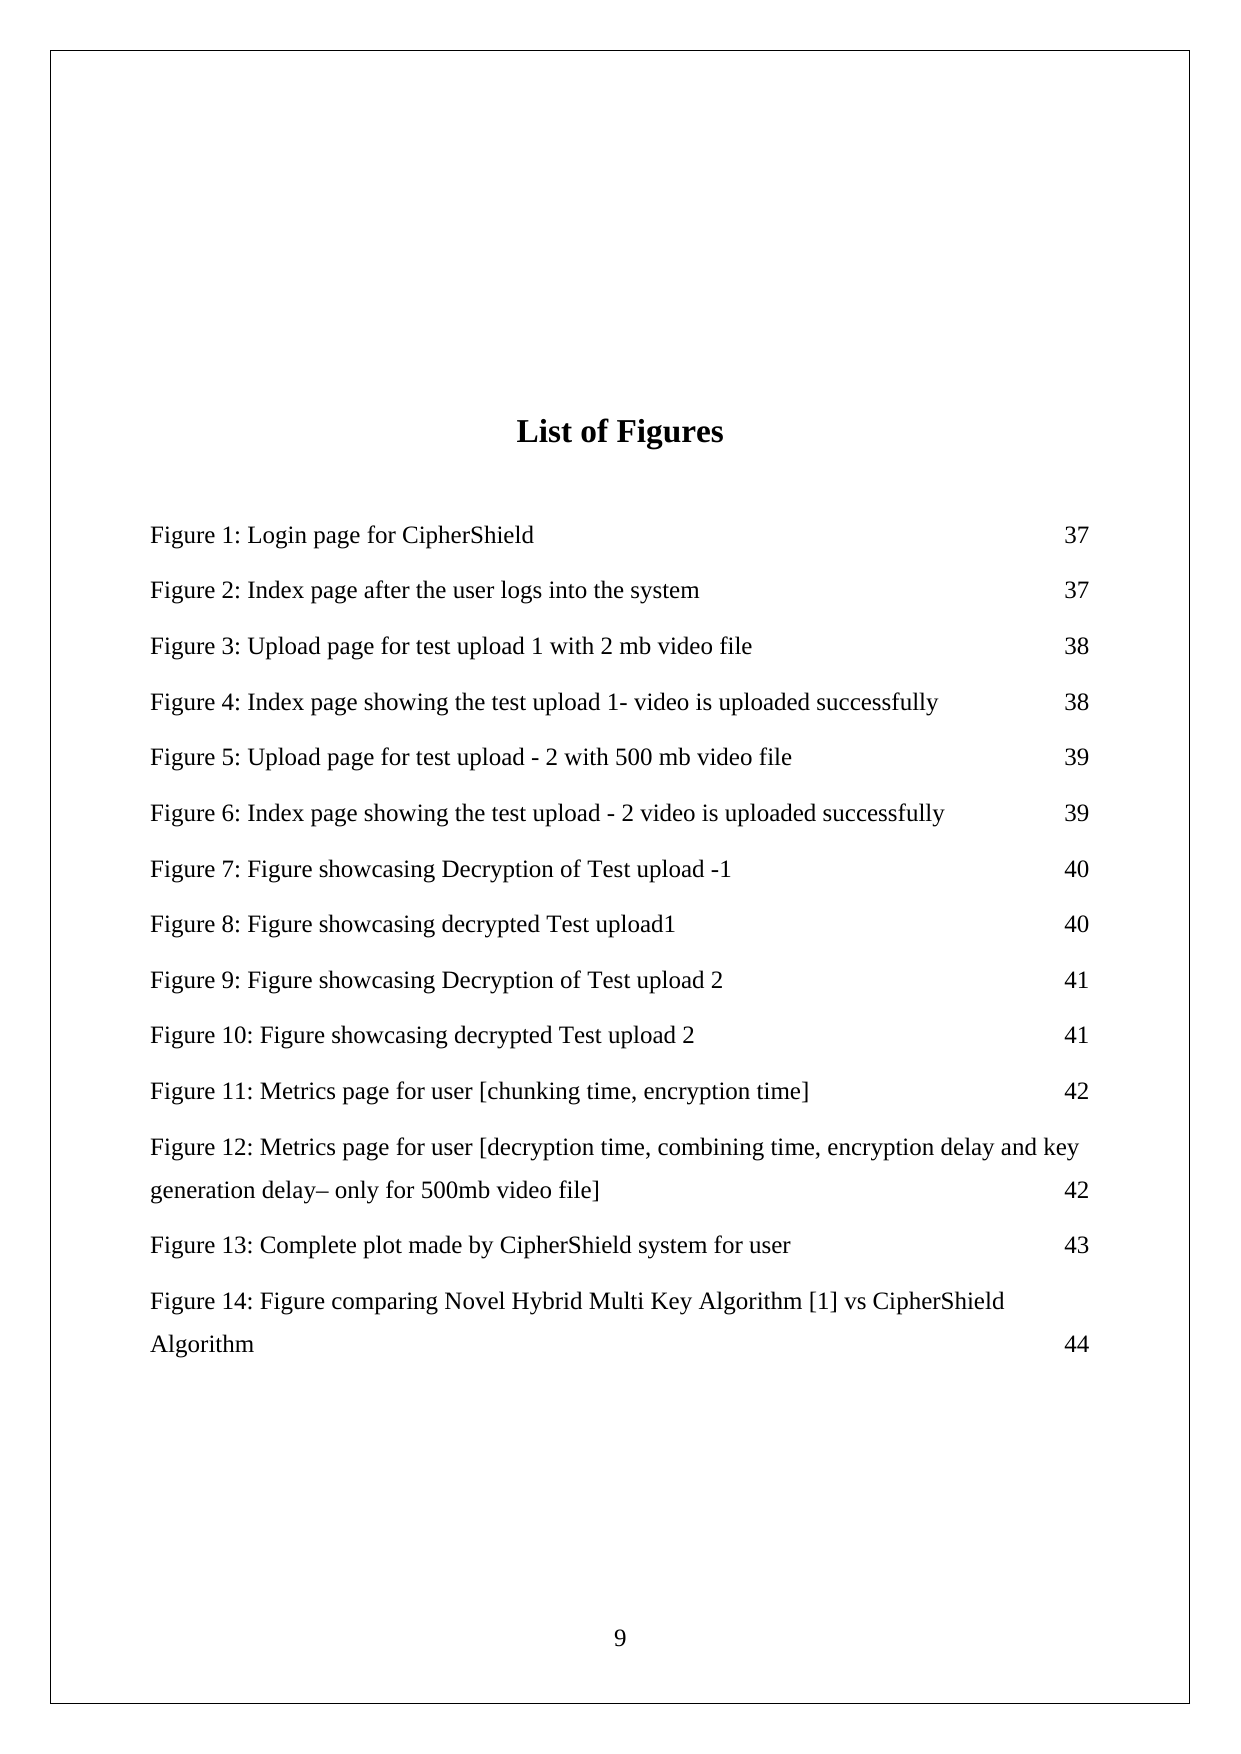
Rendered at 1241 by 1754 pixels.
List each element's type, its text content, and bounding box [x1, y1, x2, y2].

text Figure 4: Index page showing the test upload 1- video is uploaded successfully 38 [150, 687, 1090, 716]
text Figure 10: Figure showcasing decrypted Test upload 2 41 [150, 1021, 1090, 1049]
text Figure 6: Index page showing the test upload - 2 video is uploaded successfully 39 [150, 798, 1090, 827]
text Figure 12: Metrics page for user [decryption time, combining time, encryption delay and key generation delay– only for 500mb video file] 42 [150, 1132, 1090, 1204]
text Figure 13: Complete plot made by CipherShield system for user 43 [150, 1231, 1090, 1259]
text Figure 11: Metrics page for user [chunking time, encryption time] 42 [150, 1076, 1090, 1105]
text Figure 3: Upload page for test upload 1 with 2 mb video file 38 [150, 631, 1090, 660]
text Figure 2: Index page after the user logs into the system 37 [150, 576, 1090, 604]
text Figure 5: Upload page for test upload - 2 with 500 mb video file 39 [150, 742, 1090, 771]
text Figure 14: Figure comparing Novel Hybrid Multi Key Algorithm [1] vs CipherShield Algorithm 44 [150, 1286, 1090, 1358]
text Figure 8: Figure showcasing decrypted Test upload1 40 [150, 909, 1090, 938]
text Figure 9: Figure showcasing Decryption of Test upload 2 41 [150, 965, 1090, 994]
text Figure 7: Figure showcasing Decryption of Test upload -1 40 [150, 854, 1090, 882]
text Figure 1: Login page for CipherShield 37 [150, 520, 1090, 549]
subtitle List of Figures [150, 411, 1090, 449]
